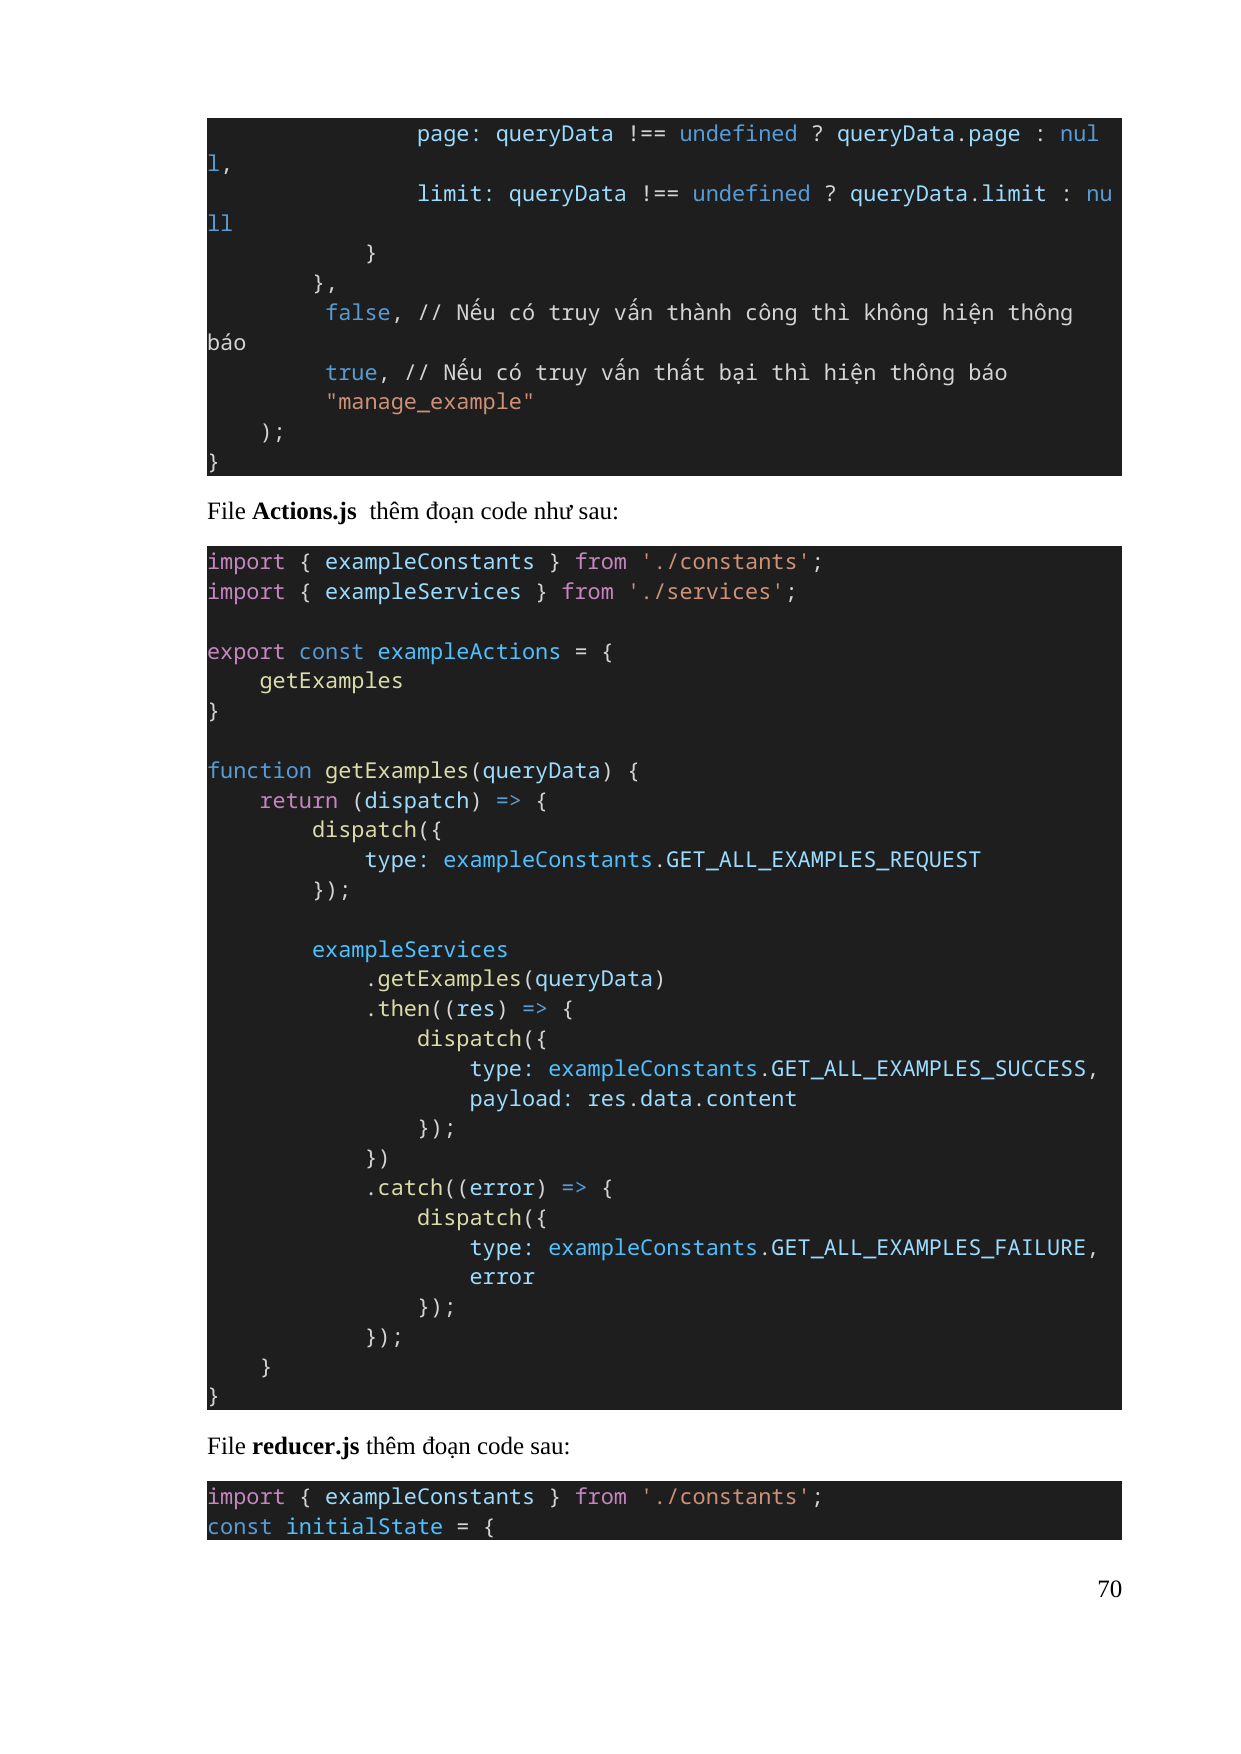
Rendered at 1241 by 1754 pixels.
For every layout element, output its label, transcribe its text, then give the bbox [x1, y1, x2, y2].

text type: exampleConstants.GET_ALL_EXAMPLES_FAILURE, [207, 1231, 1122, 1261]
text exampleServices [207, 933, 1122, 963]
text .then((res) => { [207, 993, 1122, 1023]
text export const exampleActions = { [207, 636, 1122, 665]
text false, // Nếu có truy vấn thành công thì không hiện thông báo [207, 297, 1122, 356]
text limit: queryData !== undefined ? queryData.limit : null [207, 178, 1122, 237]
text } [207, 237, 1122, 267]
text dispatch({ [207, 814, 1122, 844]
text } [207, 1380, 1122, 1410]
text import { exampleConstants } from './constants'; [207, 1481, 1122, 1511]
text } [207, 1351, 1122, 1380]
text payload: res.data.content [207, 1082, 1122, 1112]
text .getExamples(queryData) [207, 963, 1122, 993]
text import { exampleServices } from './services'; [207, 576, 1122, 606]
text File Actions.js thêm đoạn code như sau: [207, 496, 1122, 525]
text .catch((error) => { [207, 1172, 1122, 1202]
text function getExamples(queryData) { [207, 755, 1122, 784]
text import { exampleConstants } from './constants'; [207, 546, 1122, 576]
text true, // Nếu có truy vấn thất bại thì hiện thông báo [207, 356, 1122, 386]
text }); [207, 1321, 1122, 1351]
text } [207, 446, 1122, 476]
text const initialState = { [207, 1511, 1122, 1540]
text return (dispatch) => { [207, 784, 1122, 814]
text }, [207, 267, 1122, 297]
text }) [207, 1142, 1122, 1172]
text ); [207, 416, 1122, 446]
text } [207, 695, 1122, 725]
text }); [207, 1112, 1122, 1142]
text getExamples [207, 665, 1122, 695]
text dispatch({ [207, 1023, 1122, 1053]
text page: queryData !== undefined ? queryData.page : null, [207, 118, 1122, 178]
text }); [207, 1291, 1122, 1321]
text dispatch({ [207, 1202, 1122, 1231]
text }); [207, 874, 1122, 904]
text error [207, 1261, 1122, 1291]
text "manage_example" [207, 386, 1122, 416]
text type: exampleConstants.GET_ALL_EXAMPLES_REQUEST [207, 844, 1122, 874]
text type: exampleConstants.GET_ALL_EXAMPLES_SUCCESS, [207, 1053, 1122, 1082]
text File reducer.js thêm đoạn code sau: [207, 1431, 1122, 1460]
